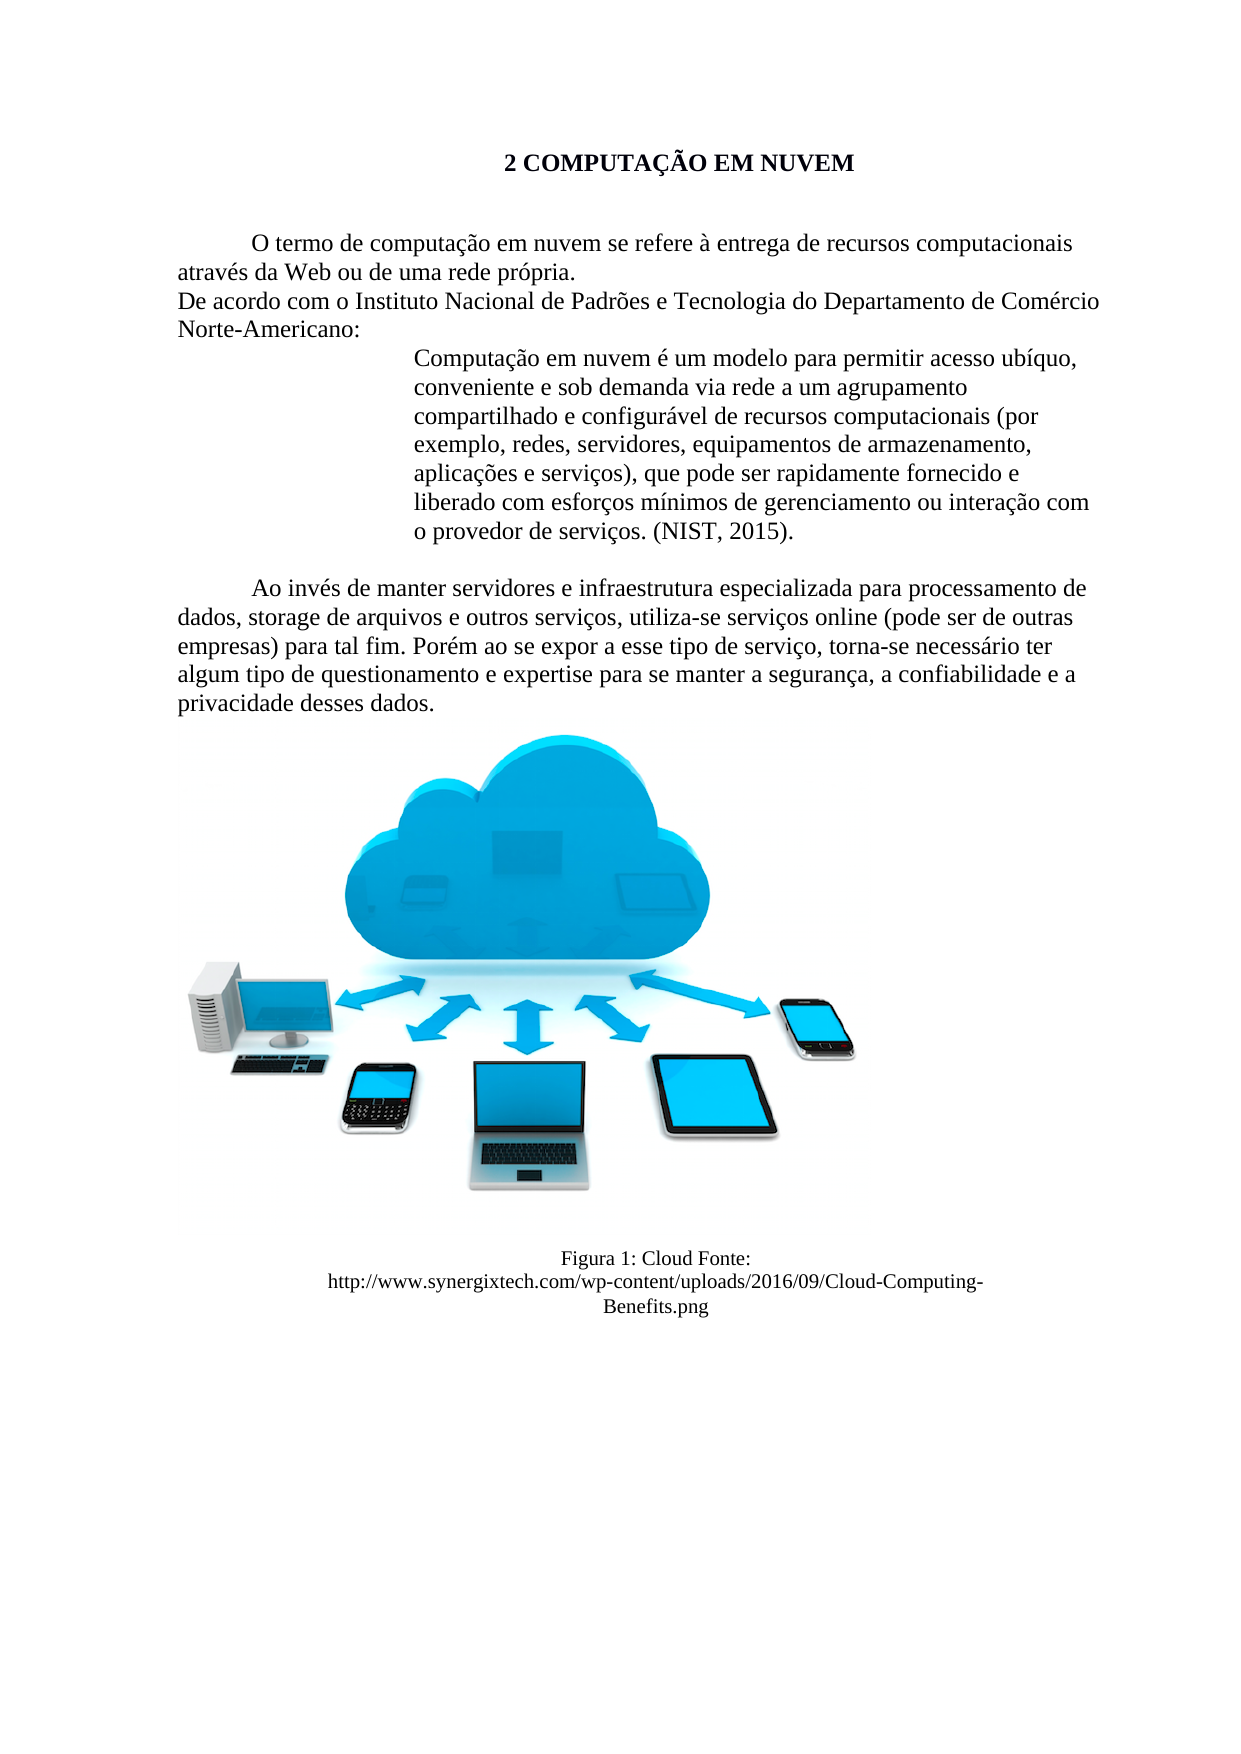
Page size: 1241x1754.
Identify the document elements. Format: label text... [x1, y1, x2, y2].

text Computação em nuvem é um modelo para permitir acesso ubíquo, conveniente e sob demanda via rede a um agrupamento compartilhado e configurável de recursos computacionais (por exemplo, redes, servidores, equipamentos de armazenamento, aplicações e serviços), que pode ser rapidamente fornecido e liberado com esforços mínimos de gerenciamento ou interação com o provedor de serviços. (NIST, 2015). [413, 343, 1107, 544]
text 2 COMPUTAÇÃO EM NUVEM [177, 148, 1107, 176]
text Ao invés de manter servidores e infraestrutura especializada para processamento de dados, storage de arquivos e outros serviços, utiliza-se serviços online (pode ser de outras empresas) para tal fim. Porém ao se expor a esse tipo de serviço, torna-se necessário ter algum tipo de questionamento e expertise para se manter a segurança, a confiabilidade e a privacidade desses dados. [177, 573, 1107, 717]
picture [177, 717, 872, 1235]
text De acordo com o Instituto Nacional de Padrões e Tecnologia do Departamento de Comércio Norte-Americano: [177, 286, 1107, 343]
text O termo de computação em nuvem se refere à entrega de recursos computacionais através da Web ou de uma rede própria. [177, 228, 1107, 286]
